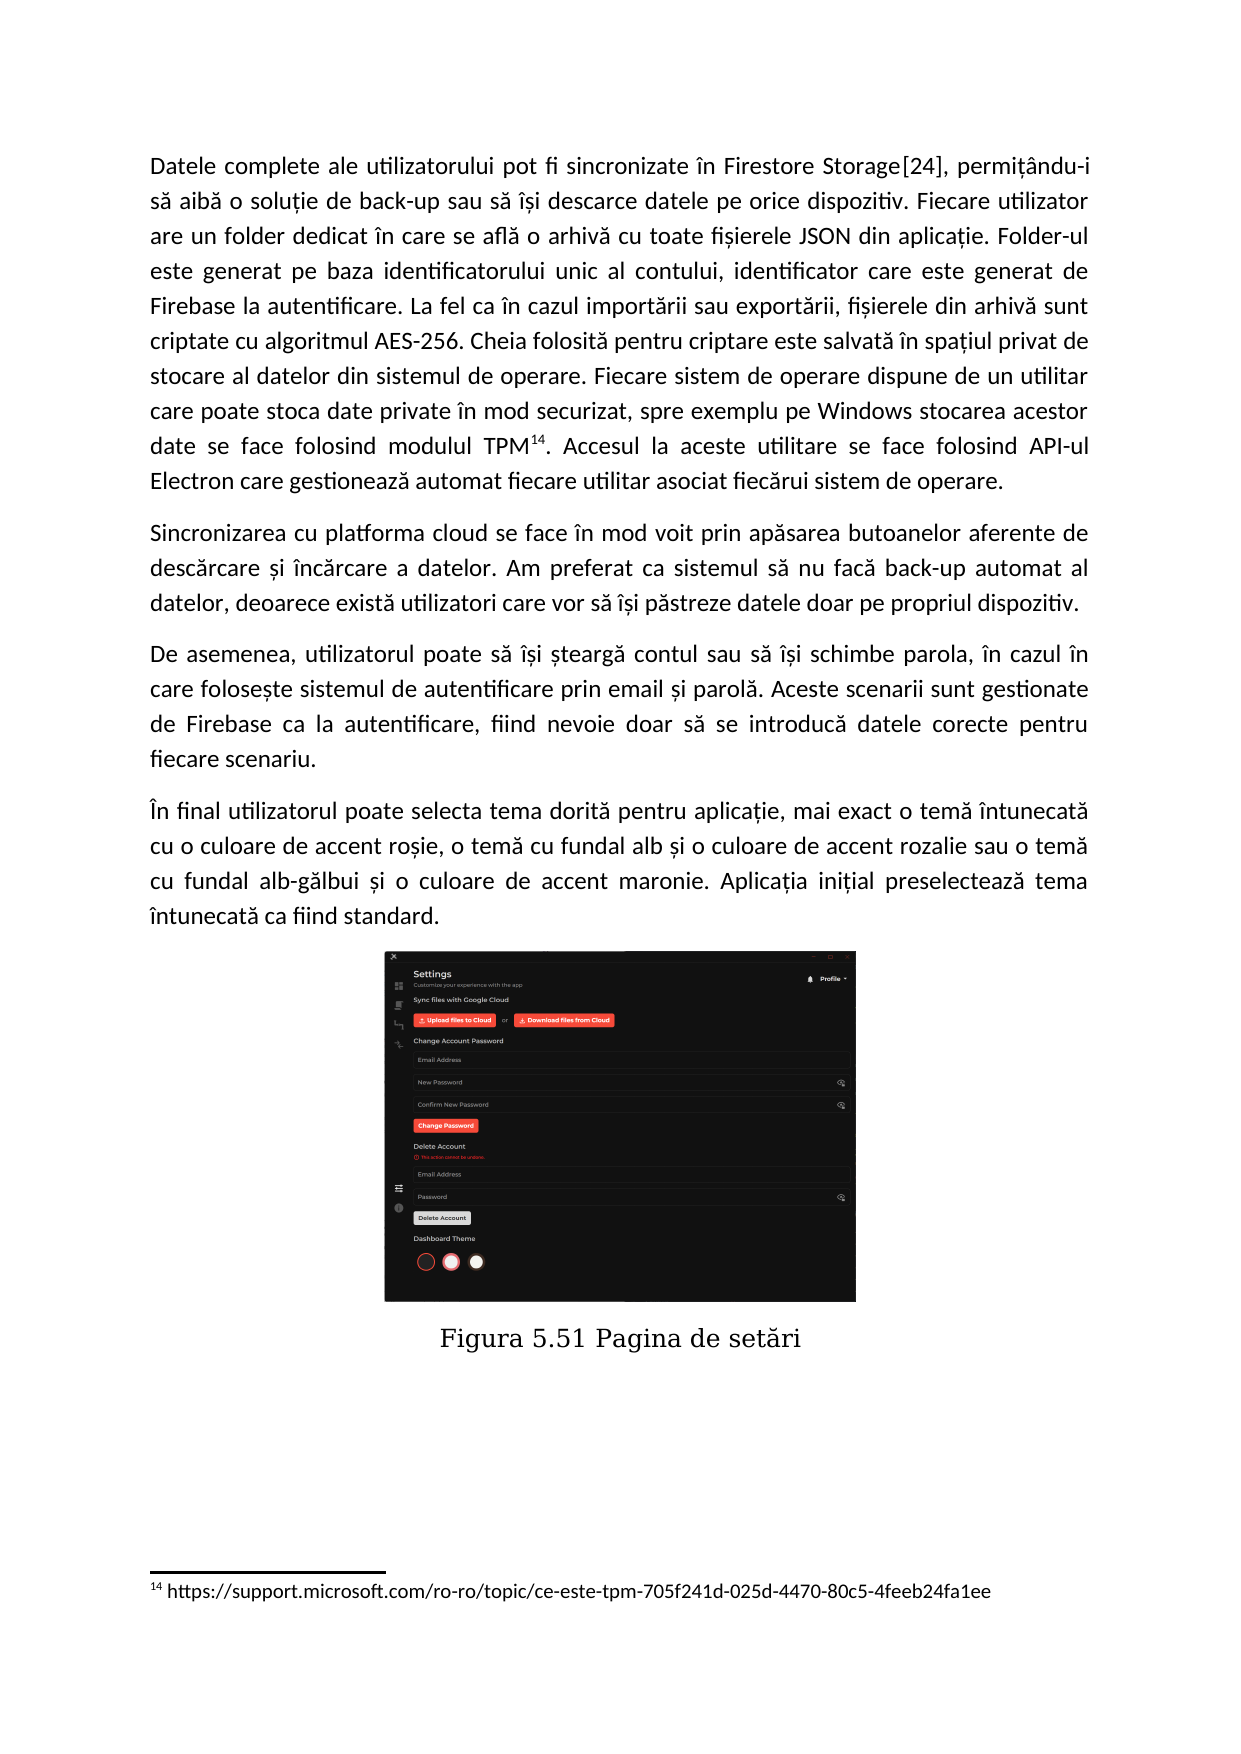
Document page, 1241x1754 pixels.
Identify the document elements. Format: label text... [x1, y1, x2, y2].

text De asemenea, utilizatorul poate să își șteargă contul sau să își schimbe parola, în cazul în care folosește sistemul de autentificare prin email și parolă. Aceste scenarii sunt gestionate de Firebase ca la autentificare, fiind nevoie doar să se introducă datele corecte pentru fiecare scenariu. [150, 638, 1090, 774]
picture [384, 951, 856, 1302]
text Datele complete ale utilizatorului pot fi sincronizate în Firestore Storage[24], permițându-i să aibă o soluție de back-up sau să își descarce datele pe orice dispozitiv. Fiecare utilizator are un folder dedicat în care se află o arhivă cu toate fișierele JSON din aplicație. Folder-ul este generat pe baza identificatorului unic al contului, identificator care este generat de Firebase la autentificare. La fel ca în cazul importării sau exportării, fișierele din arhivă sunt criptate cu algoritmul AES-256. Cheia folosită pentru criptare este salvată în spațiul privat de stocare al datelor din sistemul de operare. Fiecare sistem de operare dispune de un utilitar care poate stoca date private în mod securizat, spre exemplu pe Windows stocarea acestor date se face folosind modulul TPM. Accesul la aceste utilitare se face folosind API-ul Electron care gestionează automat fiecare utilitar asociat fiecărui sistem de operare. [150, 150, 1090, 496]
text În final utilizatorul poate selecta tema dorită pentru aplicație, mai exact o temă întunecată cu o culoare de accent roșie, o temă cu fundal alb și o culoare de accent rozalie sau o temă cu fundal alb-gălbui și o culoare de accent maronie. Aplicația inițial preselectează tema întunecată ca fiind standard. [150, 795, 1090, 931]
text Sincronizarea cu platforma cloud se face în mod voit prin apăsarea butoanelor aferente de descărcare și încărcare a datelor. Am preferat ca sistemul să nu facă back-up automat al datelor, deoarece există utilizatori care vor să își păstreze datele doar pe propriul dispozitiv. [150, 517, 1090, 617]
